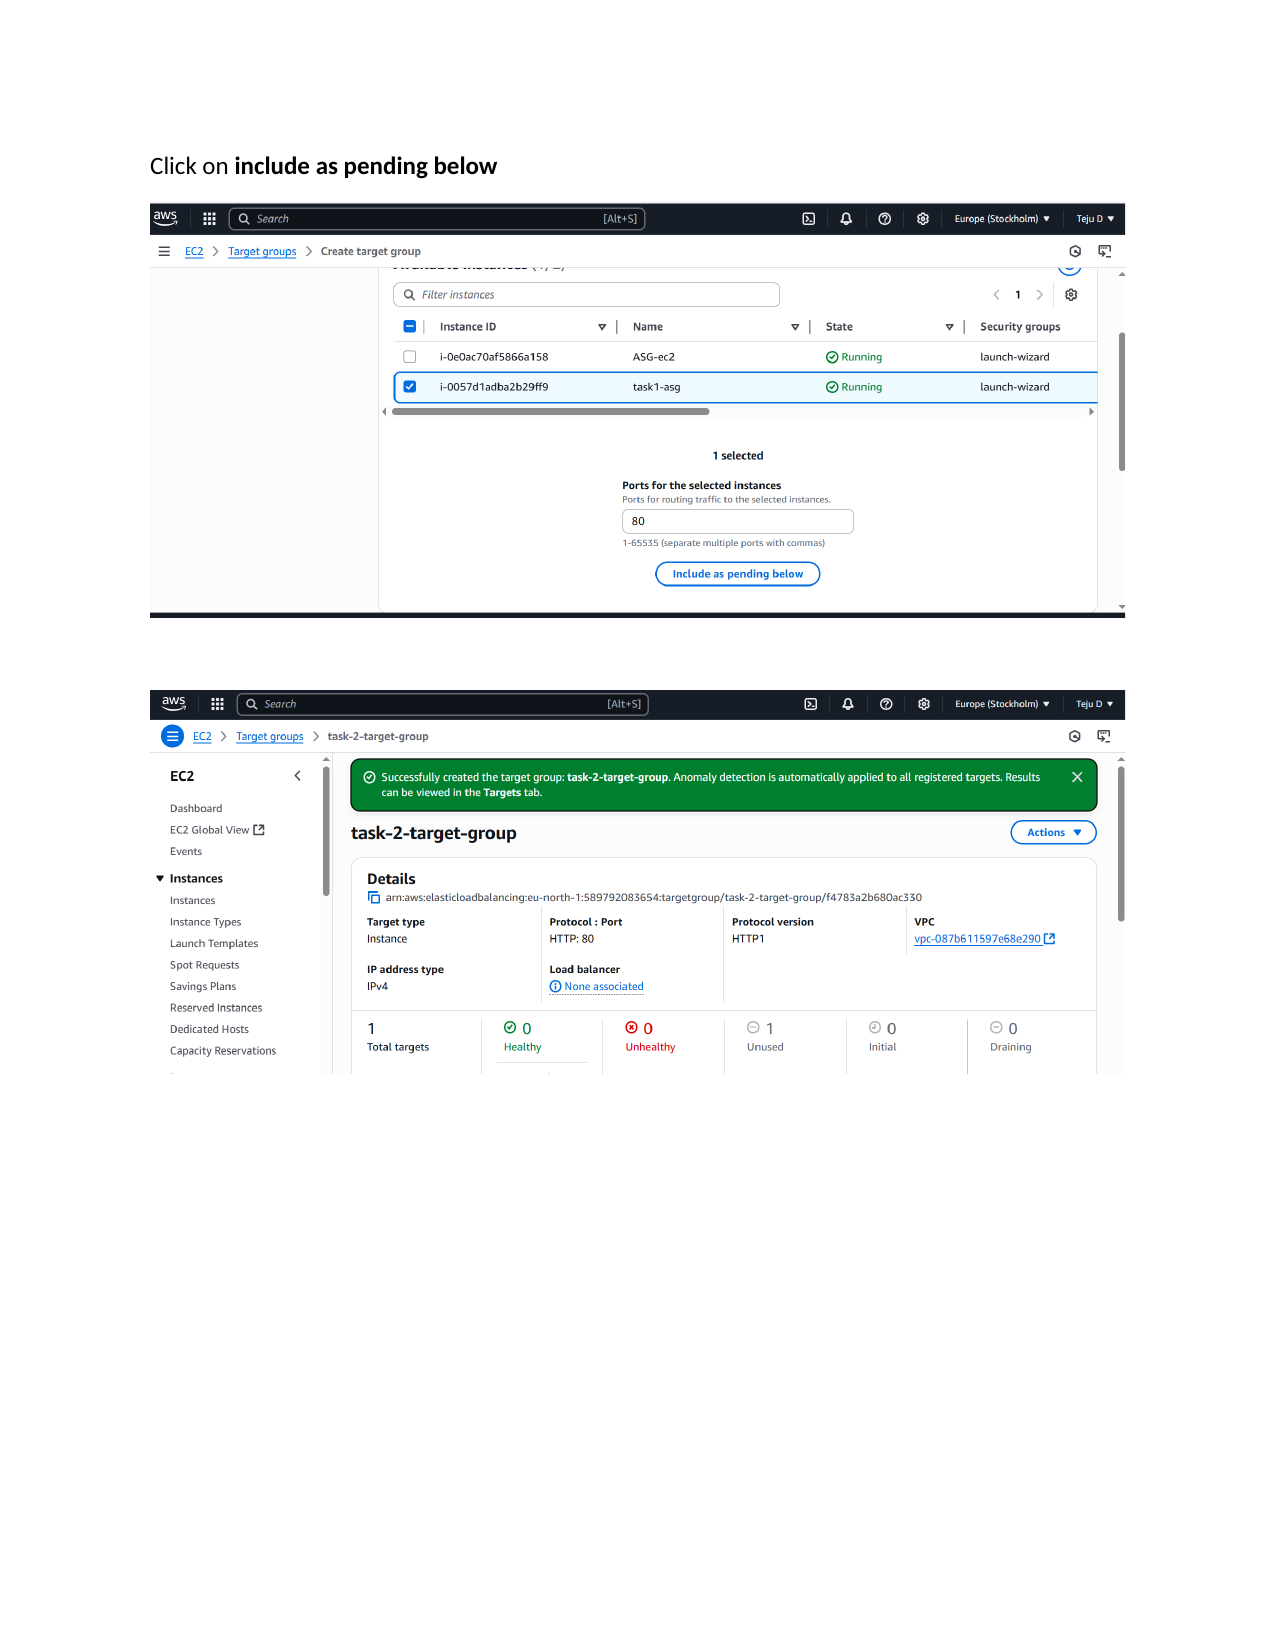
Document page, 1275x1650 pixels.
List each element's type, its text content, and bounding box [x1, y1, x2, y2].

text Click on include as pending below [150, 150, 1125, 181]
picture [150, 690, 1125, 1074]
picture [150, 201, 1125, 618]
